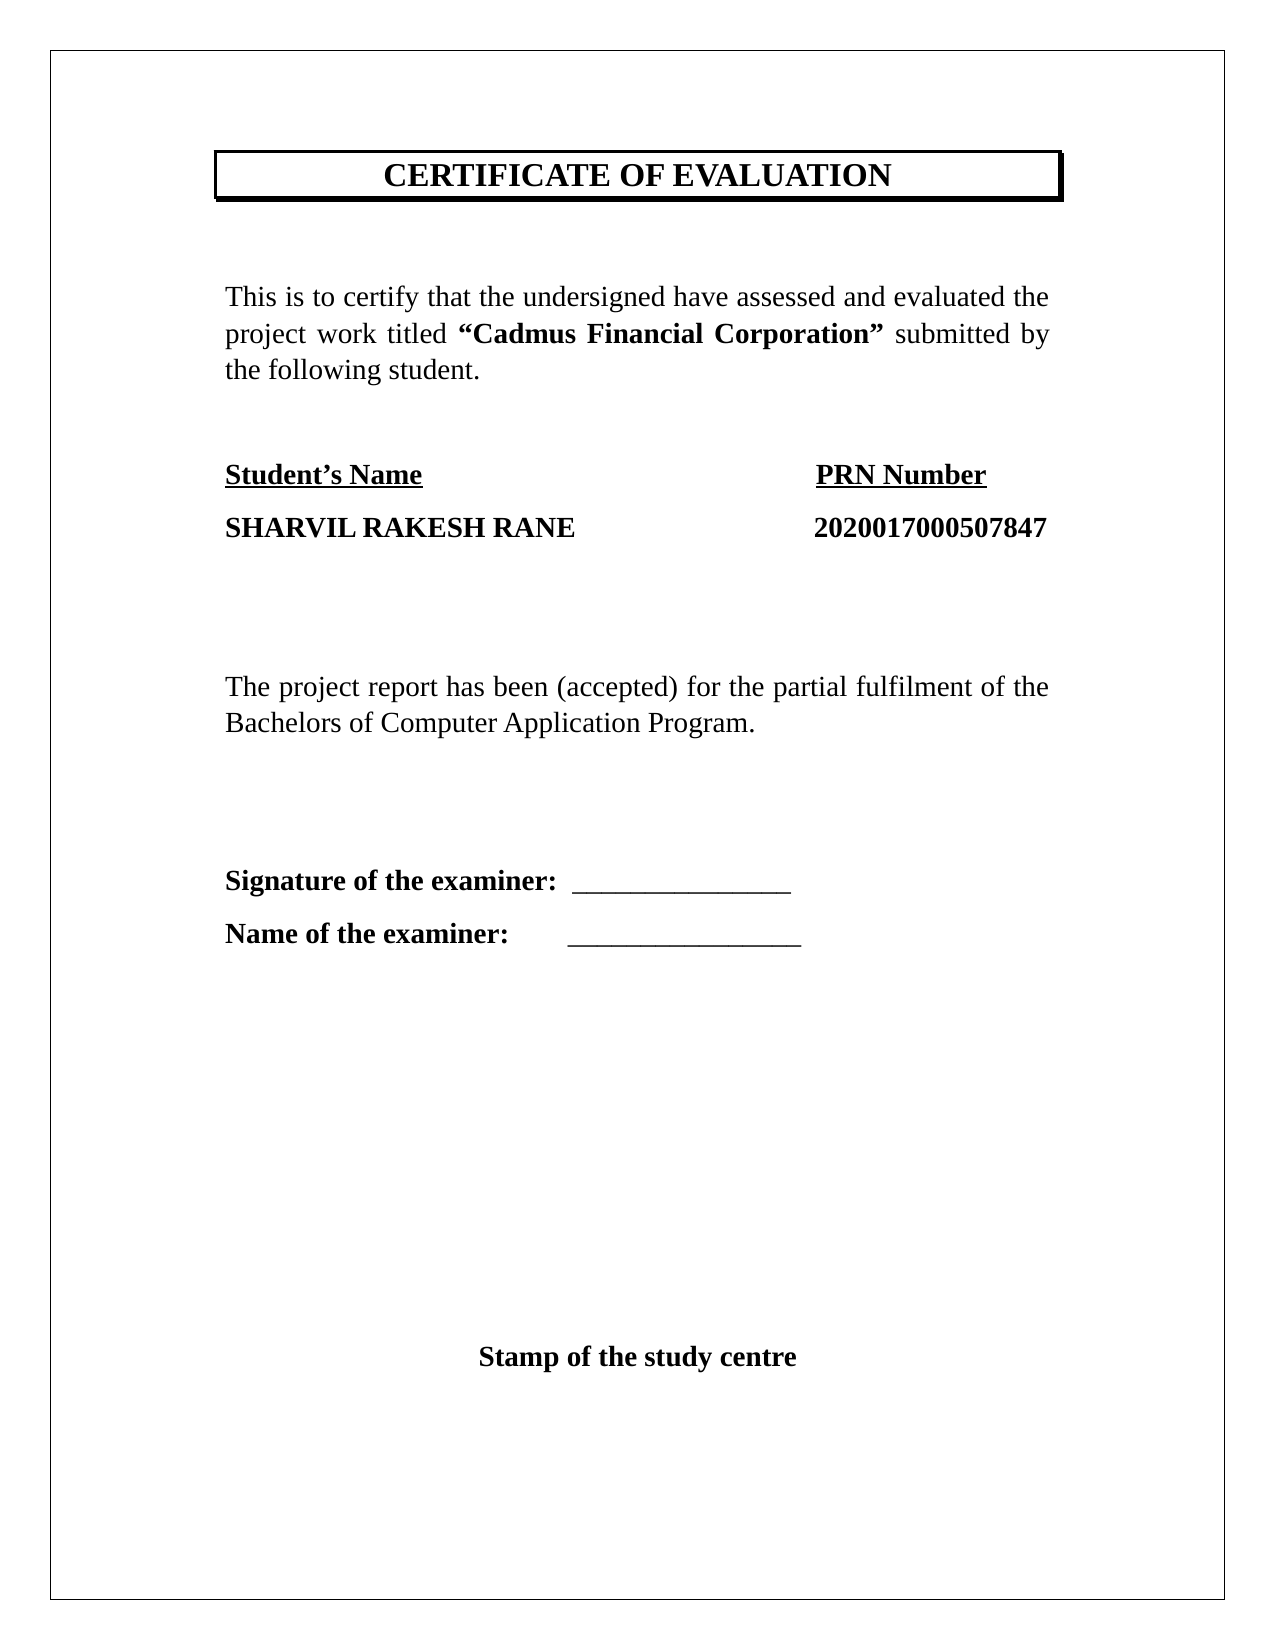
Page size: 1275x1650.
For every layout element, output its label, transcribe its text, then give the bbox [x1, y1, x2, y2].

text Student’s Name PRN Number [225, 457, 1050, 491]
text CERTIFICATE OF EVALUATION [217, 153, 1058, 196]
text SHARVIL RAKESH RANE 2020017000507847 [225, 510, 1050, 544]
text Name of the examiner: ________________ [225, 916, 1050, 950]
text Signature of the examiner: _______________ [225, 863, 1050, 897]
text This is to certify that the undersigned have assessed and evaluated the project work titled “Cadmus Financial Corporation” submitted by the following student. [225, 279, 1050, 385]
text Stamp of the study centre [225, 1339, 1050, 1372]
text The project report has been (accepted) for the partial fulfilment of the Bachelors of Computer Application Program. [225, 669, 1050, 738]
